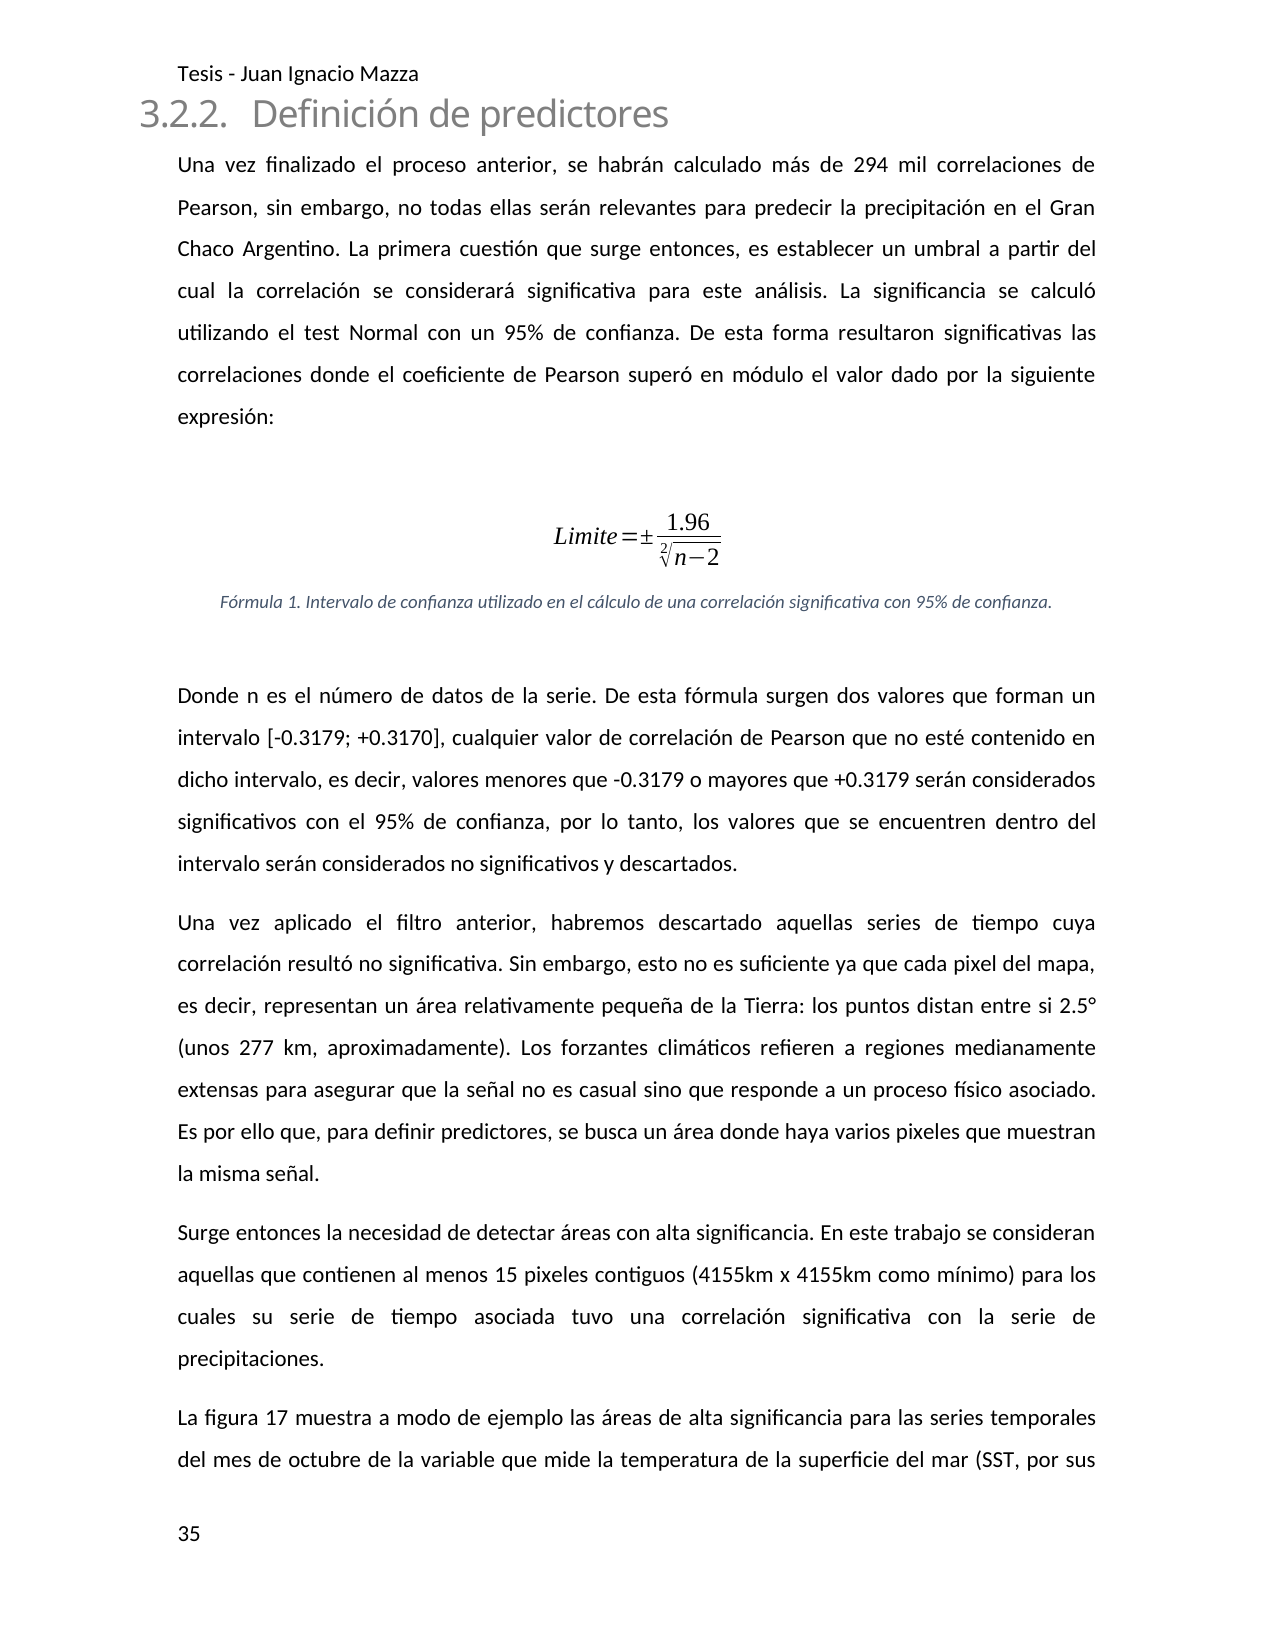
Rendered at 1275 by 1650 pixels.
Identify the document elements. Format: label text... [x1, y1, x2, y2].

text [177, 1403, 1098, 1473]
text Una vez aplicado el filtro anterior, habremos descartado aquellas series de tiempo cuya correlación resultó no significativa. Sin embargo, esto no es suficiente ya que cada pixel del mapa, es decir, representan un área relativamente pequeña de la Tierra: los puntos distan entre si 2.5° (unos 277 km, aproximadamente). Los forzantes climáticos refieren a regiones medianamente extensas para asegurar que la señal no es casual sino que responde a un proceso físico asociado. Es por ello que, para definir predictores, se busca un área donde haya varios pixeles que muestran la misma señal. [177, 908, 1098, 1187]
text Surge entonces la necesidad de detectar áreas con alta significancia. En este trabajo se consideran aquellas que contienen al menos 15 pixeles contiguos (4155km x 4155km como mínimo) para los cuales su serie de tiempo asociada tuvo una correlación significativa con la serie de precipitaciones. [177, 1218, 1098, 1372]
text Donde n es el número de datos de la serie. De esta fórmula surgen dos valores que forman un intervalo [-0.3179; +0.3170], cualquier valor de correlación de Pearson que no esté contenido en dicho intervalo, es decir, valores menores que -0.3179 o mayores que +0.3179 serán considerados significativos con el 95% de confianza, por lo tanto, los valores que se encuentren dentro del intervalo serán considerados no significativos y descartados. [177, 681, 1098, 877]
text Una vez finalizado el proceso anterior, se habrán calculado más de 294 mil correlaciones de Pearson, sin embargo, no todas ellas serán relevantes para predecir la precipitación en el Gran Chaco Argentino. La primera cuestión que surge entonces, es establecer un umbral a partir del cual la correlación se considerará significativa para este análisis. La significancia se calculó utilizando el test Normal con un 95% de confianza. De esta forma resultaron significativas las correlaciones donde el coeficiente de Pearson superó en módulo el valor dado por la siguiente expresión: [177, 151, 1098, 431]
subtitle Definición de predictores [139, 87, 1098, 138]
